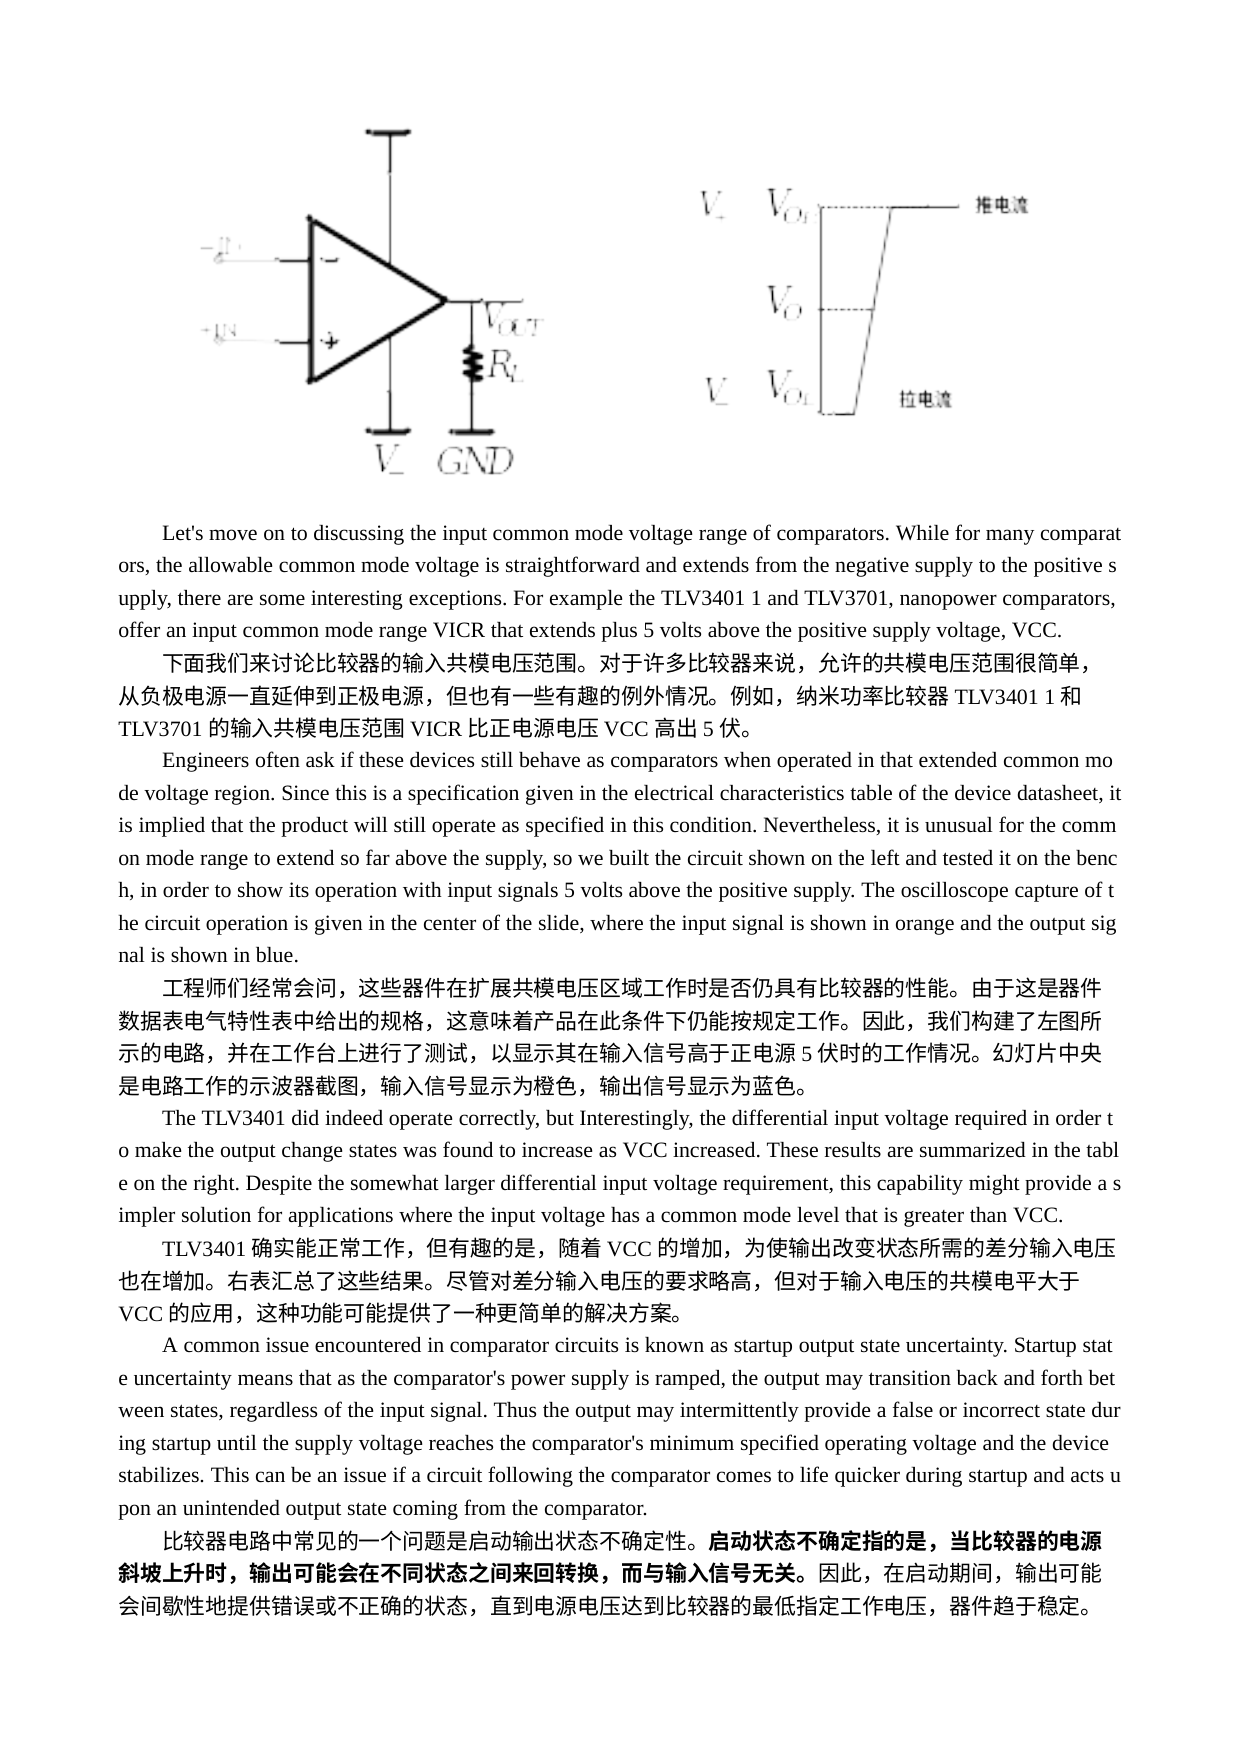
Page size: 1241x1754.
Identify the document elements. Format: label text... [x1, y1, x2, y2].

text TLV3401 确实能正常工作，但有趣的是，随着 VCC 的增加，为使输出改变状态所需的差分输入电压也在增加。右表汇总了这些结果。尽管对差分输入电压的要求略高，但对于输入电压的共模电平大于 VCC 的应用，这种功能可能提供了一种更简单的解决方案。 [118, 1231, 1122, 1328]
text 下面我们来讨论比较器的输入共模电压范围。对于许多比较器来说，允许的共模电压范围很简单，从负极电源一直延伸到正极电源，但也有一些有趣的例外情况。例如，纳米功率比较器 TLV3401 1 和 TLV3701 的输入共模电压范围 VICR 比正电源电压 VCC 高出 5 伏。 [118, 646, 1122, 743]
text 工程师们经常会问，这些器件在扩展共模电压区域工作时是否仍具有比较器的性能。由于这是器件数据表电气特性表中给出的规格，这意味着产品在此条件下仍能按规定工作。因此，我们构建了左图所示的电路，并在工作台上进行了测试，以显示其在输入信号高于正电源 5 伏时的工作情况。幻灯片中央是电路工作的示波器截图，输入信号显示为橙色，输出信号显示为蓝色。 [118, 971, 1122, 1101]
text Let's move on to discussing the input common mode voltage range of comparators. While for many comparators, the allowable common mode voltage is straightforward and extends from the negative supply to the positive supply, there are some interesting exceptions. For example the TLV3401 1 and TLV3701, nanopower comparators, offer an input common mode range VICR that extends plus 5 volts above the positive supply voltage, VCC. [118, 516, 1122, 646]
text The TLV3401 did indeed operate correctly, but Interestingly, the differential input voltage required in order to make the output change states was found to increase as VCC increased. These results are summarized in the table on the right. Despite the somewhat larger differential input voltage requirement, this capability might provide a simpler solution for applications where the input voltage has a common mode level that is greater than VCC. [118, 1101, 1122, 1231]
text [118, 1523, 1122, 1621]
text Engineers often ask if these devices still behave as comparators when operated in that extended common mode voltage region. Since this is a specification given in the electrical characteristics table of the device datasheet, it is implied that the product will still operate as specified in this condition. Nevertheless, it is unusual for the common mode range to extend so far above the supply, so we built the circuit shown on the left and tested it on the bench, in order to show its operation with input signals 5 volts above the positive supply. The oscilloscope capture of the circuit operation is given in the center of the slide, where the input signal is shown in orange and the output signal is shown in blue. [118, 743, 1122, 971]
text A common issue encountered in comparator circuits is known as startup output state uncertainty. Startup state uncertainty means that as the comparator's power supply is ramped, the output may transition back and forth between states, regardless of the input signal. Thus the output may intermittently provide a false or incorrect state during startup until the supply voltage reaches the comparator's minimum specified operating voltage and the device stabilizes. This can be an issue if a circuit following the comparator comes to life quicker during startup and acts upon an unintended output state coming from the comparator. [118, 1328, 1122, 1523]
